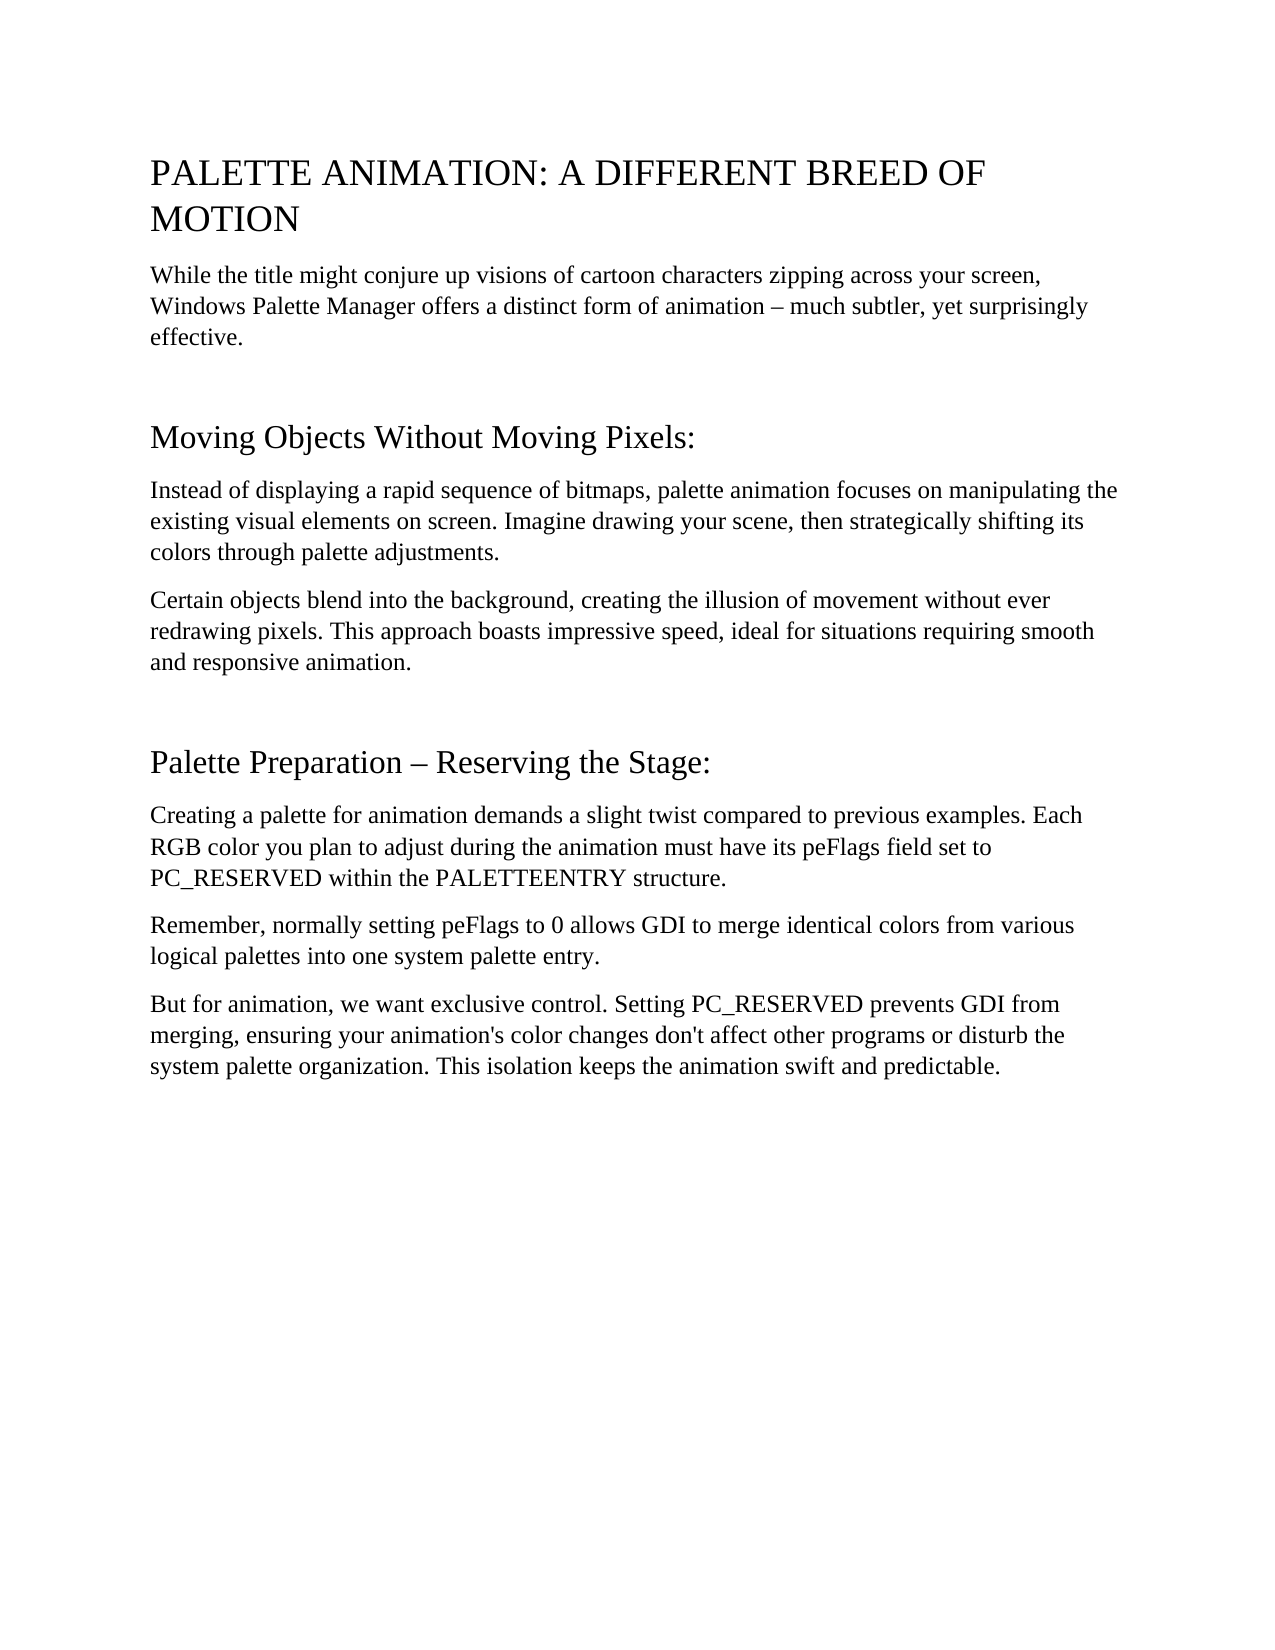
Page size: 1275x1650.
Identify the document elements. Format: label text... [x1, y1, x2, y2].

text PALETTE ANIMATION: A DIFFERENT BREED OF MOTION [150, 150, 1125, 240]
text Certain objects blend into the background, creating the illusion of movement without ever redrawing pixels. This approach boasts impressive speed, ideal for situations requiring smooth and responsive animation. [150, 585, 1125, 676]
text Remember, normally setting peFlags to 0 allows GDI to merge identical colors from various logical palettes into one system palette entry. [150, 910, 1125, 970]
text Creating a palette for animation demands a slight twist compared to previous examples. Each RGB color you plan to adjust during the animation must have its peFlags field set to PC_RESERVED within the PALETTEENTRY structure. [150, 801, 1125, 891]
text But for animation, we want exclusive control. Setting PC_RESERVED prevents GDI from merging, ensuring your animation's color changes don't affect other programs or disturb the system palette organization. This isolation keeps the animation swift and predictable. [150, 989, 1125, 1080]
text Instead of displaying a rapid sequence of bitmaps, palette animation focuses on manipulating the existing visual elements on screen. Imagine drawing your scene, then strategically shifting its colors through palette adjustments. [150, 475, 1125, 566]
text Palette Preparation – Reserving the Stage: [150, 743, 1125, 781]
text While the title might conjure up visions of cartoon characters zipping across your screen, Windows Palette Manager offers a distinct form of animation – much subtler, yet surprisingly effective. [150, 260, 1125, 351]
text Moving Objects Without Moving Pixels: [150, 417, 1125, 456]
